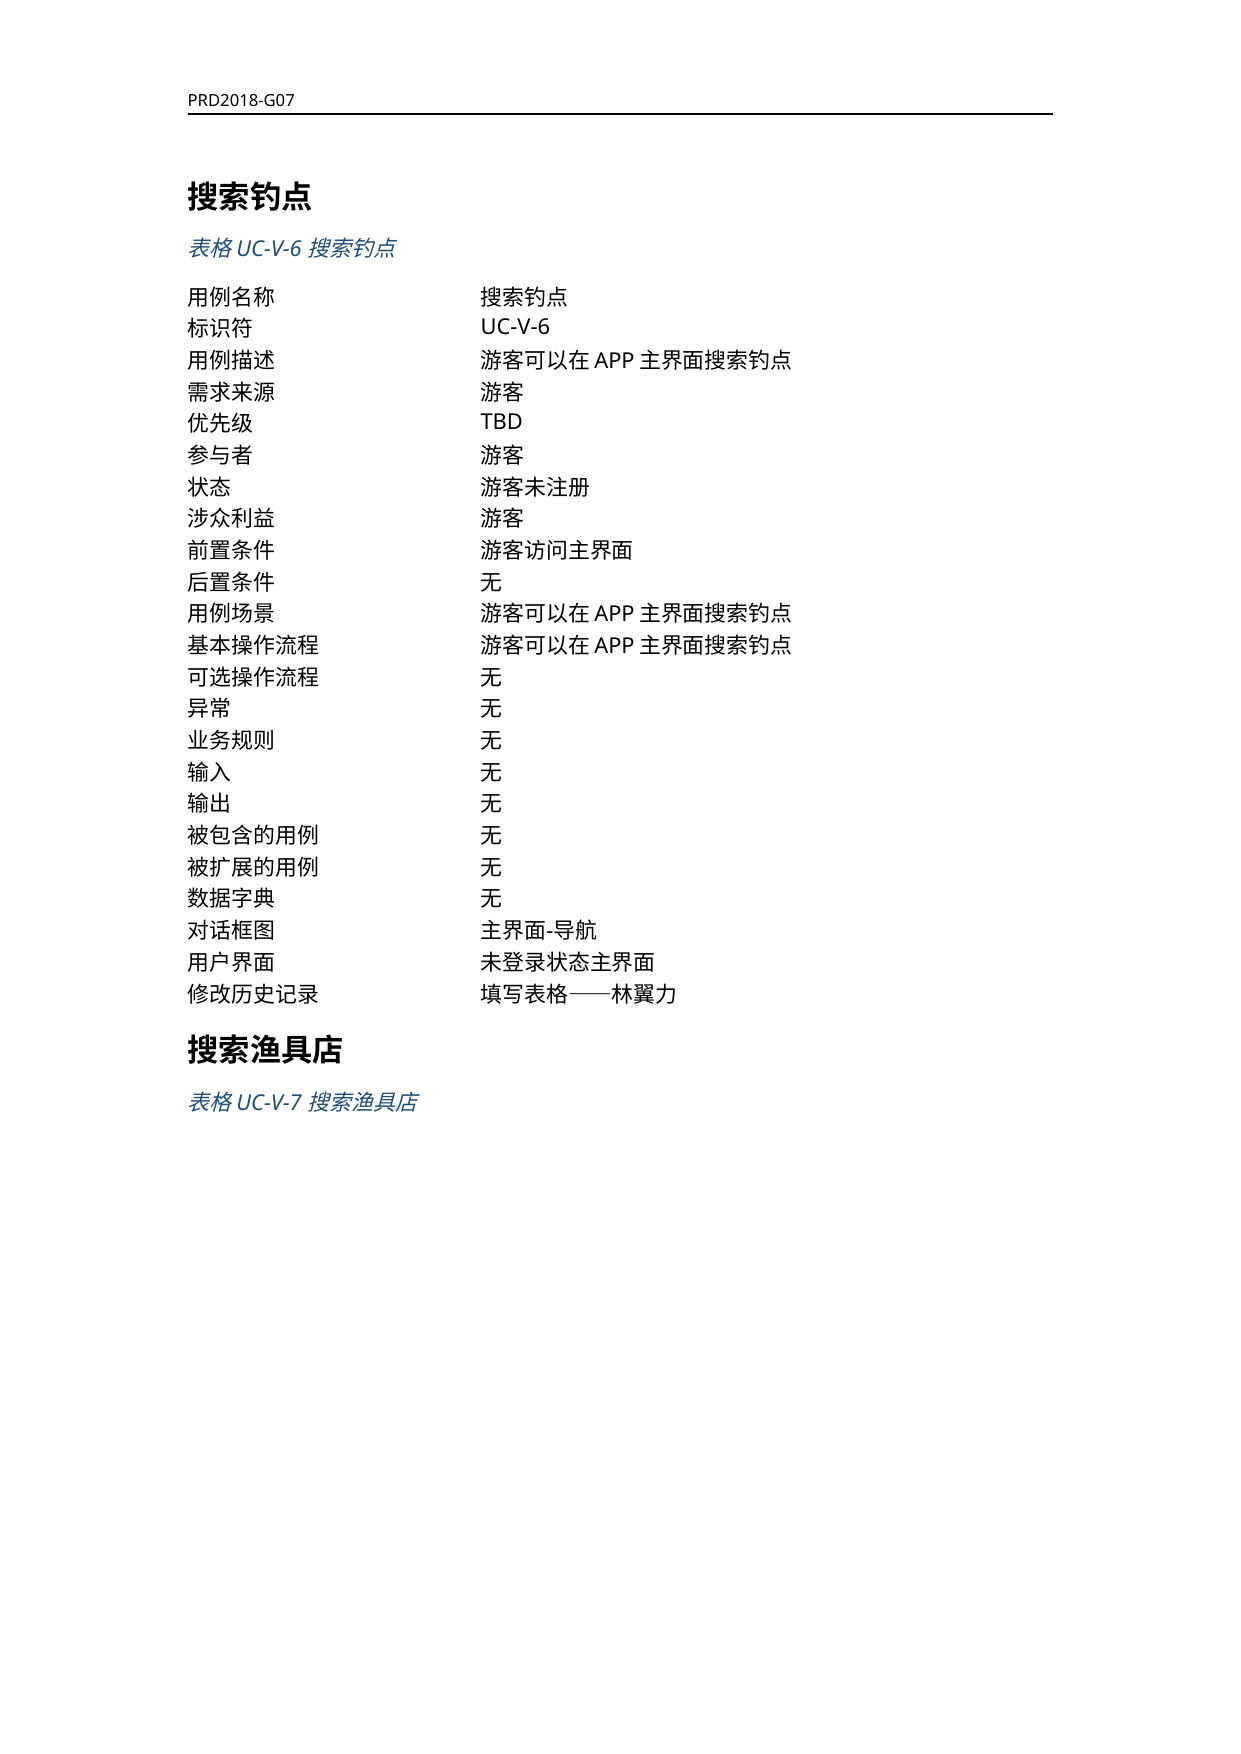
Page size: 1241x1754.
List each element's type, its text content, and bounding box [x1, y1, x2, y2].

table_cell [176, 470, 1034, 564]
subtitle 表格 UC-V-6 搜索钓点 [187, 231, 1053, 264]
subtitle 表格 UC-V-7 搜索渔具店 [187, 1084, 1053, 1117]
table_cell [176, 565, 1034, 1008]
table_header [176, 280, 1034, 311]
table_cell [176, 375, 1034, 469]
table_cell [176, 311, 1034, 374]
